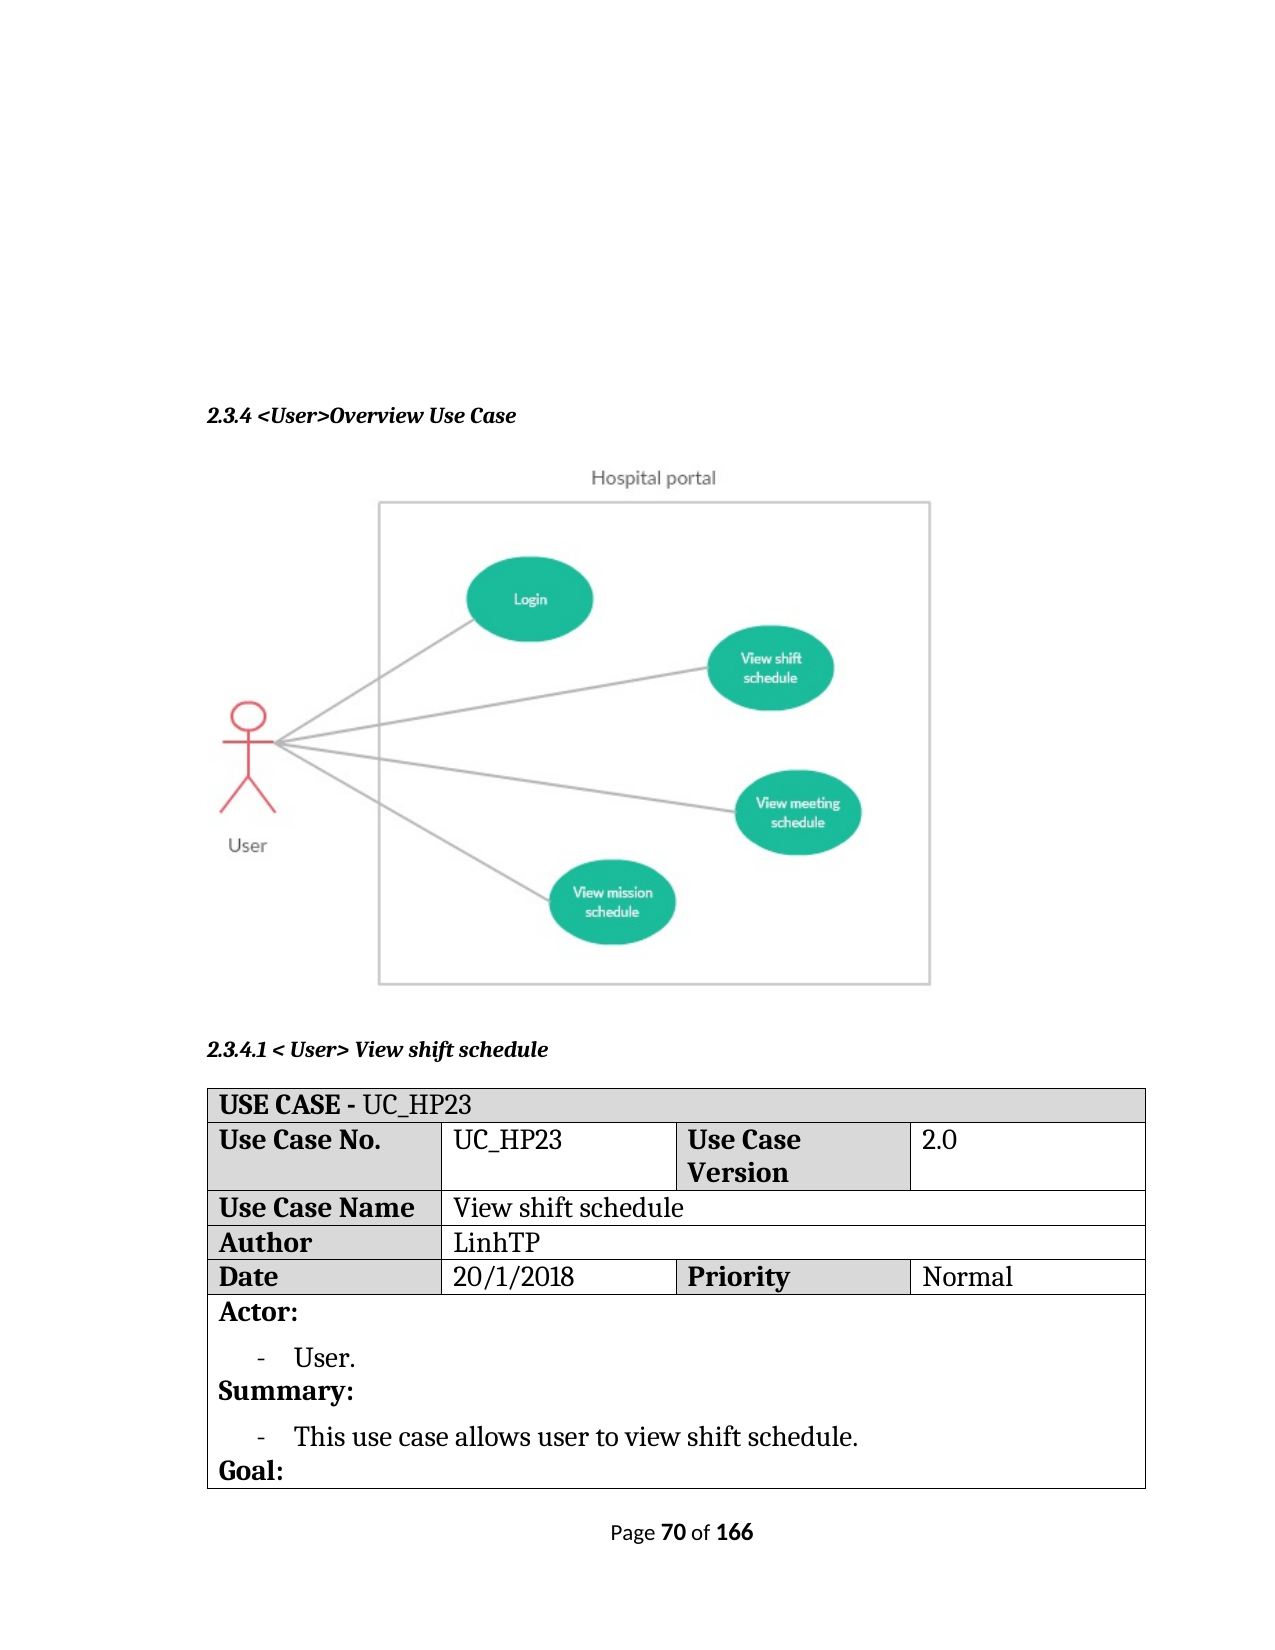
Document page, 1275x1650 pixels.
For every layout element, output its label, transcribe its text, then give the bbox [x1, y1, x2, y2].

table_cell Use Case Version [677, 1123, 910, 1190]
table_cell Date [208, 1260, 441, 1294]
table_cell LinhTP [442, 1226, 1145, 1259]
table_cell Priority [677, 1260, 910, 1294]
text 2.3.4.1 < User> View shift schedule [207, 1036, 1157, 1063]
table_cell View shift schedule [442, 1191, 1145, 1225]
table_header USE CASE - UC_HP23 [208, 1089, 1145, 1122]
picture [206, 453, 956, 1012]
table_cell Use Case Name [208, 1191, 441, 1225]
table_cell 2.0 [911, 1123, 1145, 1190]
table_cell Normal [911, 1260, 1145, 1294]
table_cell 20/1/2018 [442, 1260, 676, 1294]
text 2.3.4 <User>Overview Use Case [207, 403, 1157, 429]
table_cell Author [208, 1226, 441, 1259]
table_cell Use Case No. [208, 1123, 441, 1190]
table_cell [208, 1295, 1145, 1488]
table_cell UC_HP23 [442, 1123, 676, 1190]
